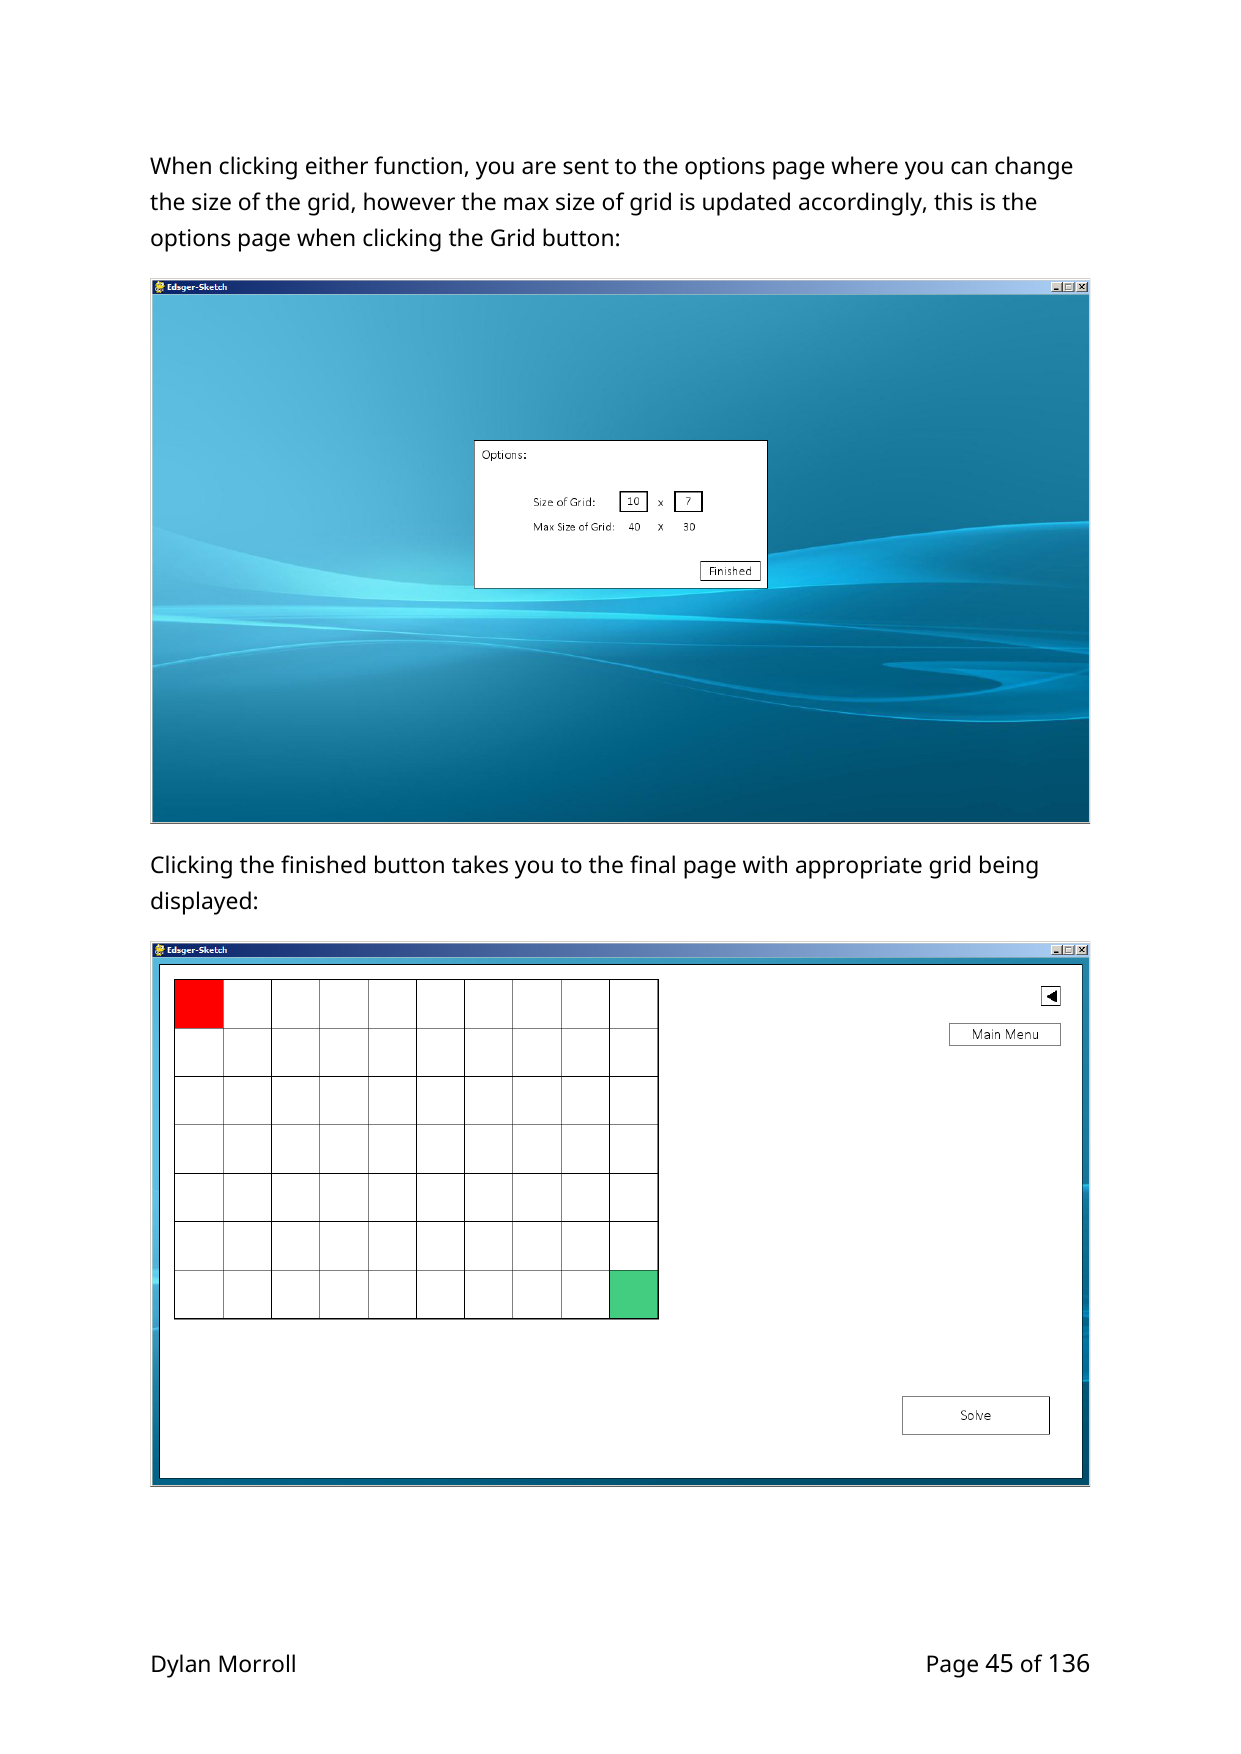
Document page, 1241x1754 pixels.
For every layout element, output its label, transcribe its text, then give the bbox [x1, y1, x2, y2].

text Clicking the finished button takes you to the final page with appropriate grid being displayed: [150, 849, 1090, 916]
picture [150, 278, 1091, 824]
text When clicking either function, you are sent to the options page where you can change the size of the grid, however the max size of grid is updated accordingly, this is the options page when clicking the Grid button: [150, 150, 1090, 253]
picture [150, 941, 1091, 1487]
